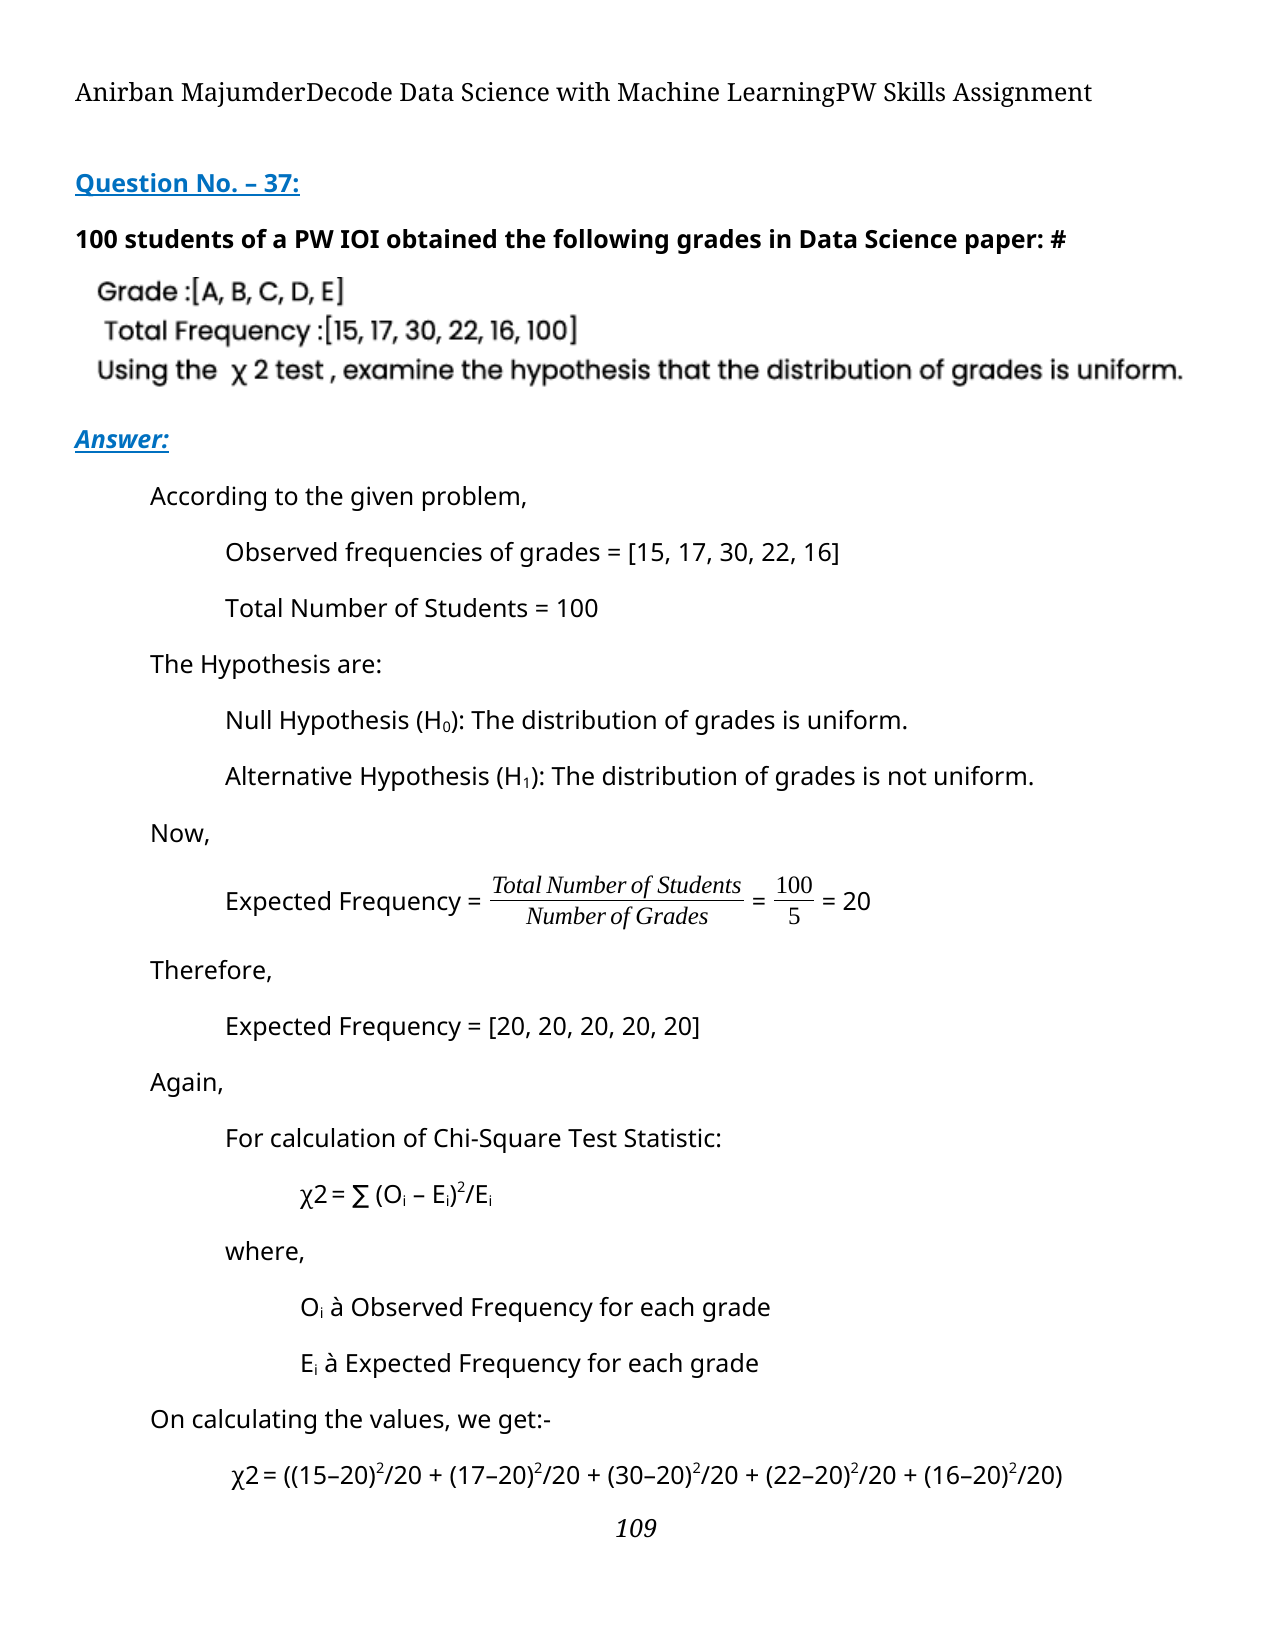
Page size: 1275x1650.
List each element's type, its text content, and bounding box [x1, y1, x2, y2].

text χ2 = ∑ (Oi – Ei)2/Ei [75, 1177, 1200, 1211]
text χ2 = ((15–20)2/20 + (17–20)2/20 + (30–20)2/20 + (22–20)2/20 + (16–20)2/20) [75, 1458, 1200, 1492]
text Expected Frequency = [20, 20, 20, 20, 20] [75, 1008, 1200, 1043]
text Observed frequencies of grades = [15, 17, 30, 22, 16] [75, 534, 1200, 568]
text Total Number of Students = 100 [75, 591, 1200, 625]
text Answer: [75, 422, 1200, 456]
text According to the given problem, [75, 478, 1200, 512]
text Oi à Observed Frequency for each grade [75, 1289, 1200, 1323]
text where, [75, 1233, 1200, 1267]
text On calculating the values, we get:- [75, 1402, 1200, 1436]
text Now, [75, 815, 1200, 849]
text 100 students of a PW IOI obtained the following grades in Data Science paper: # [75, 221, 1200, 255]
text The Hypothesis are: [75, 647, 1200, 681]
text Ei à Expected Frequency for each grade [75, 1345, 1200, 1379]
text Null Hypothesis (H0): The distribution of grades is uniform. [75, 703, 1200, 737]
text Again, [75, 1065, 1200, 1099]
text Question No. – 37: [75, 165, 1200, 199]
text Expected Frequency = = = 20 [75, 871, 1200, 930]
text Alternative Hypothesis (H1): The distribution of grades is not uniform. [75, 759, 1200, 793]
text For calculation of Chi-Square Test Statistic: [75, 1121, 1200, 1155]
picture [75, 277, 1200, 401]
text Therefore, [75, 952, 1200, 986]
